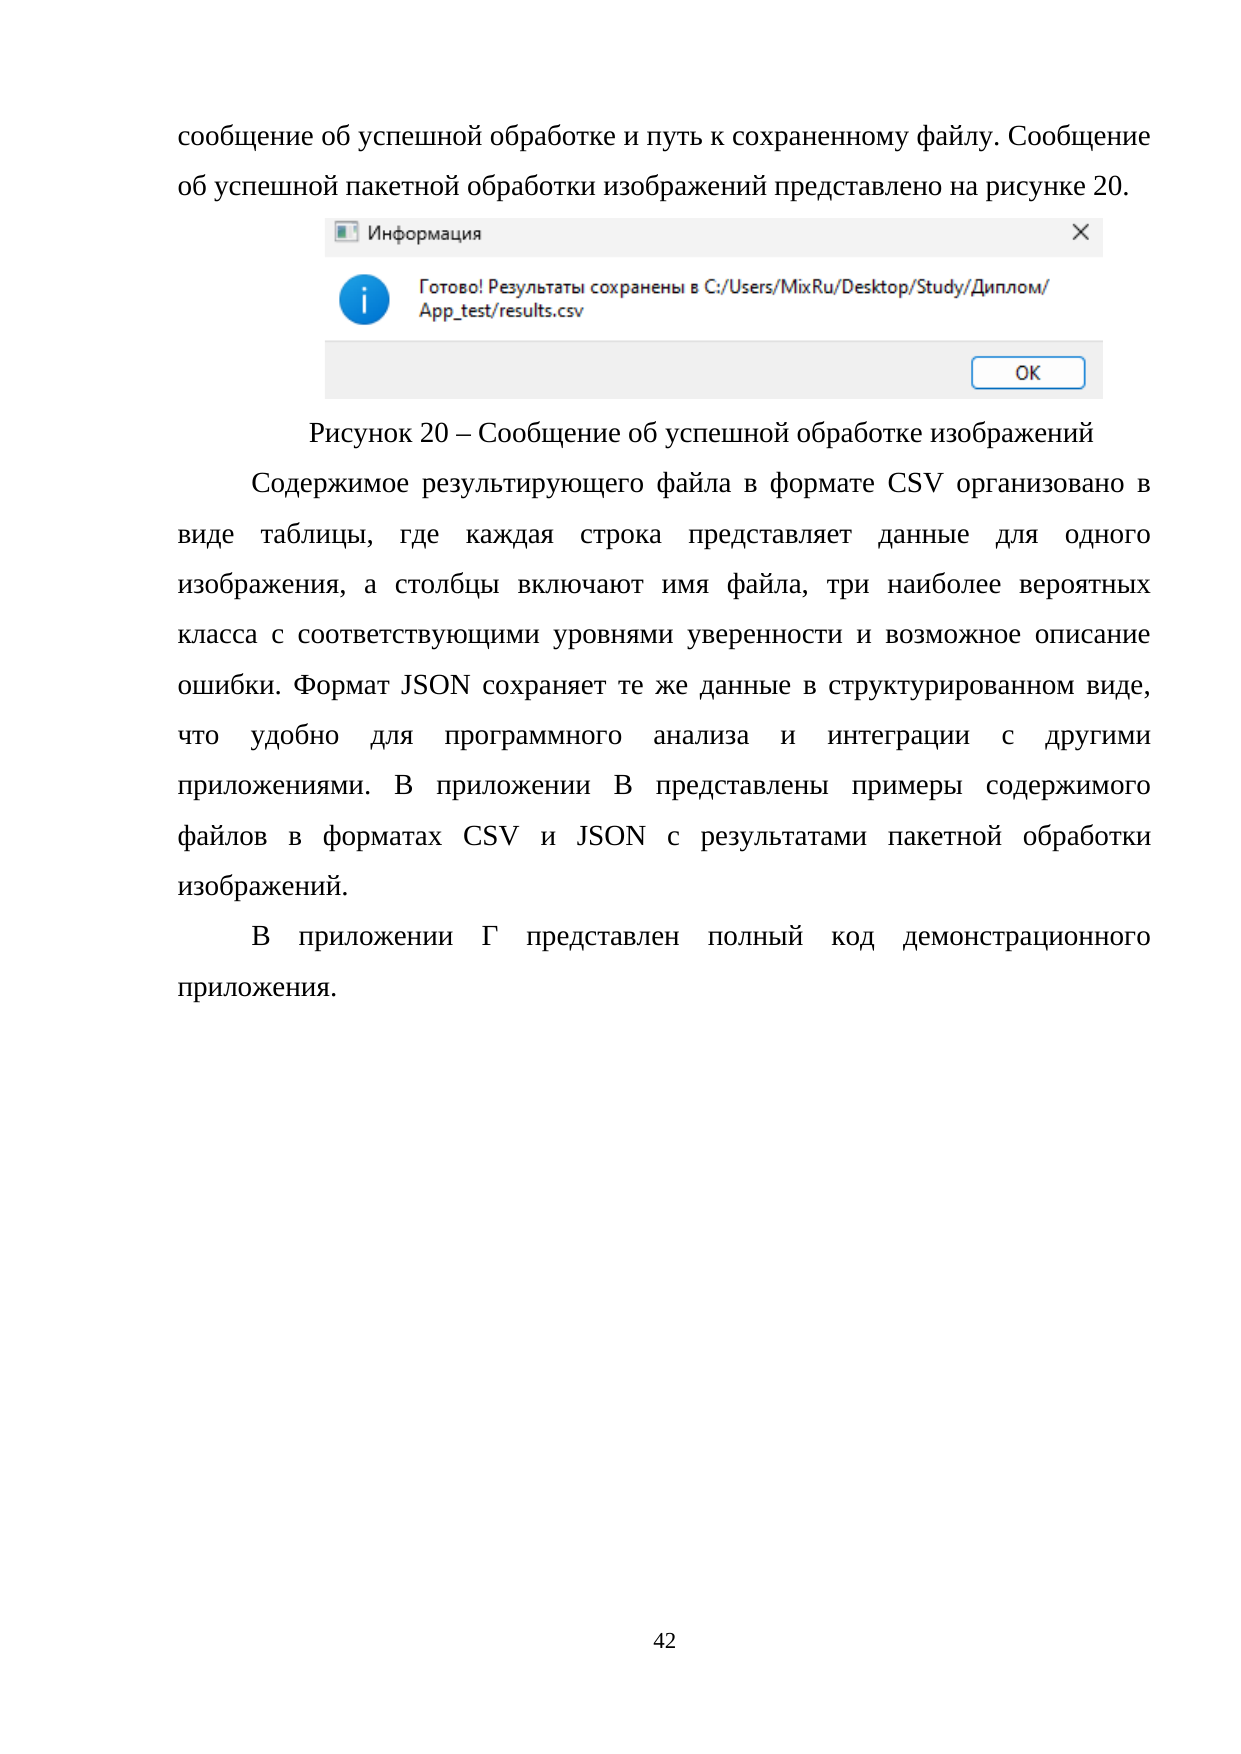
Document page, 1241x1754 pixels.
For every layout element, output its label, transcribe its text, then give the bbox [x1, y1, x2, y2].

picture [324, 218, 1103, 399]
text В приложении Г представлен полный код демонстрационного приложения. [177, 918, 1152, 1002]
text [177, 118, 1152, 202]
text Рисунок 20 – Сообщение об успешной обработке изображений [177, 415, 1152, 449]
text Содержимое результирующего файла в формате CSV организовано в виде таблицы, где каждая строка представляет данные для одного изображения, а столбцы включают имя файла, три наиболее вероятных класса с соответствующими уровнями уверенности и возможное описание ошибки. Формат JSON сохраняет те же данные в структурированном виде, что удобно для программного анализа и интеграции с другими приложениями. В приложении В представлены примеры содержимого файлов в форматах CSV и JSON с результатами пакетной обработки изображений. [177, 466, 1152, 902]
